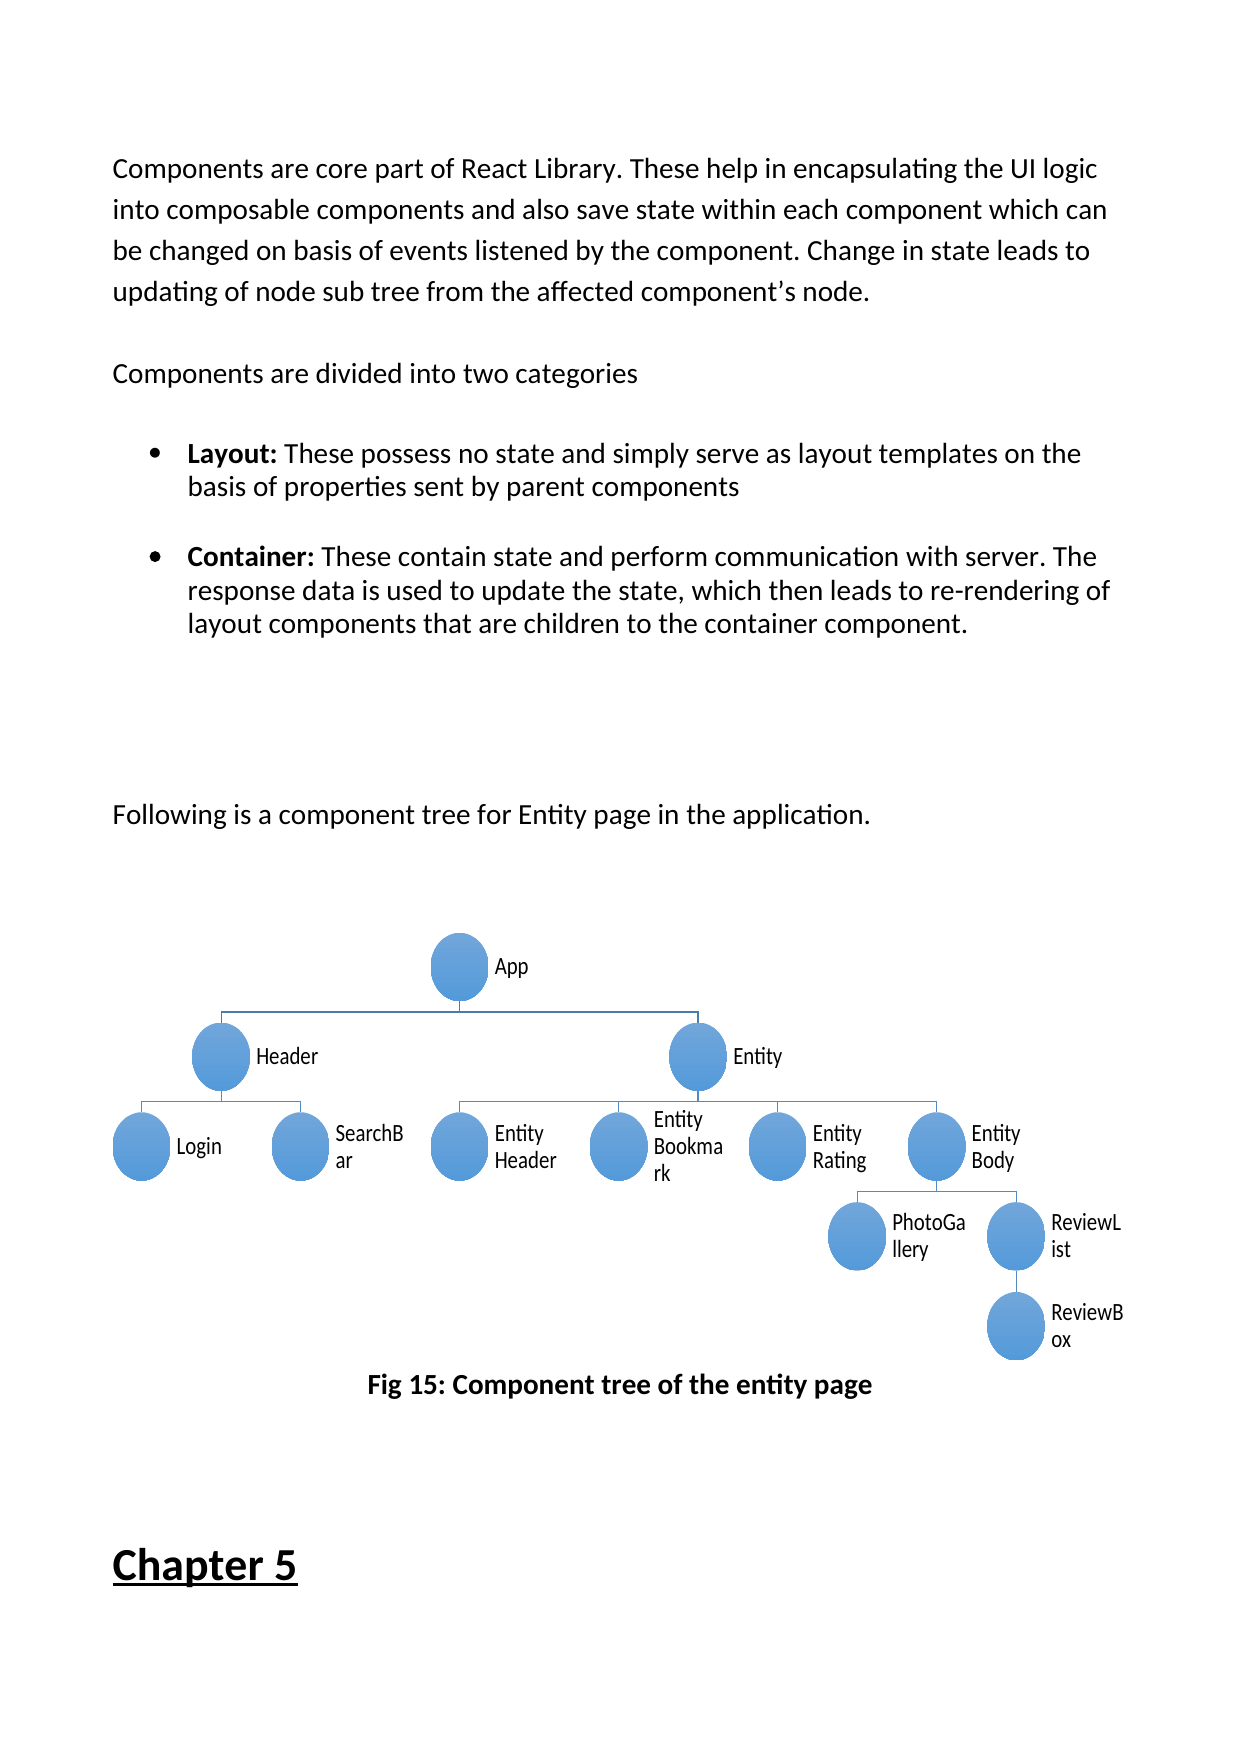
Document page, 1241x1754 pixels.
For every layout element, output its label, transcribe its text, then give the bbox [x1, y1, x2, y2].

list Layout: These possess no state and simply serve as layout templates on the basis of properties sent by parent components [150, 437, 1128, 504]
text Following is a component tree for Entity page in the application. [112, 796, 1128, 832]
text Chapter 5 [112, 1536, 1128, 1592]
text Components are divided into two categories [112, 355, 1128, 390]
text Components are core part of React Library. These help in encapsulating the UI logic into composable components and also save state within each component which can be changed on basis of events listened by the component. Change in state leads to updating of node sub tree from the affected component’s node. [112, 150, 1128, 308]
list Container: These contain state and perform communication with server. The response data is used to update the state, which then leads to re-rendering of layout components that are children to the container component. [150, 540, 1128, 641]
text Fig 15: Component tree of the entity page [112, 1366, 1128, 1402]
